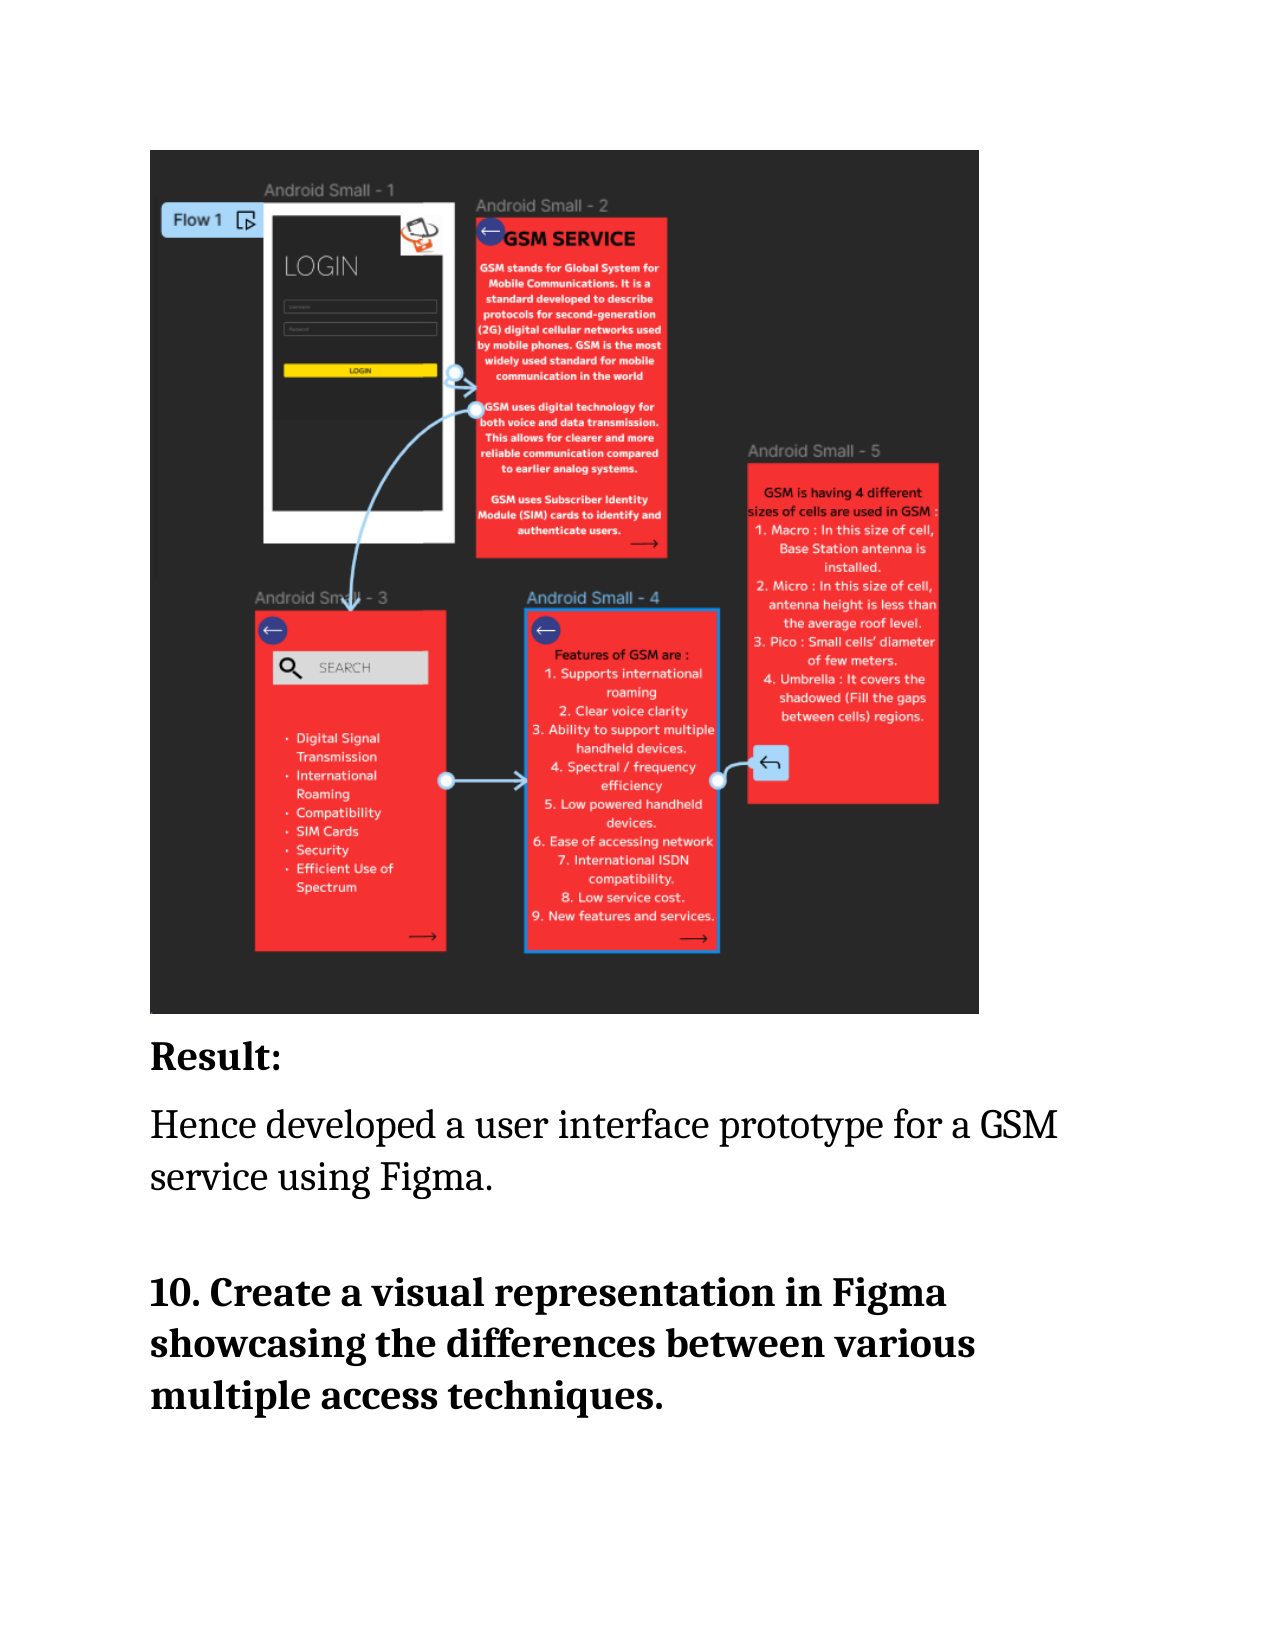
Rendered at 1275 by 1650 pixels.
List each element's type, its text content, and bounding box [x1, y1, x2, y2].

text Result: [150, 1033, 1125, 1081]
text 10. Create a visual representation in Figma showcasing the differences between various multiple access techniques. [150, 1269, 1125, 1420]
picture [150, 150, 979, 1014]
text Hence developed a user interface prototype for a GSM service using Figma. [150, 1101, 1125, 1201]
